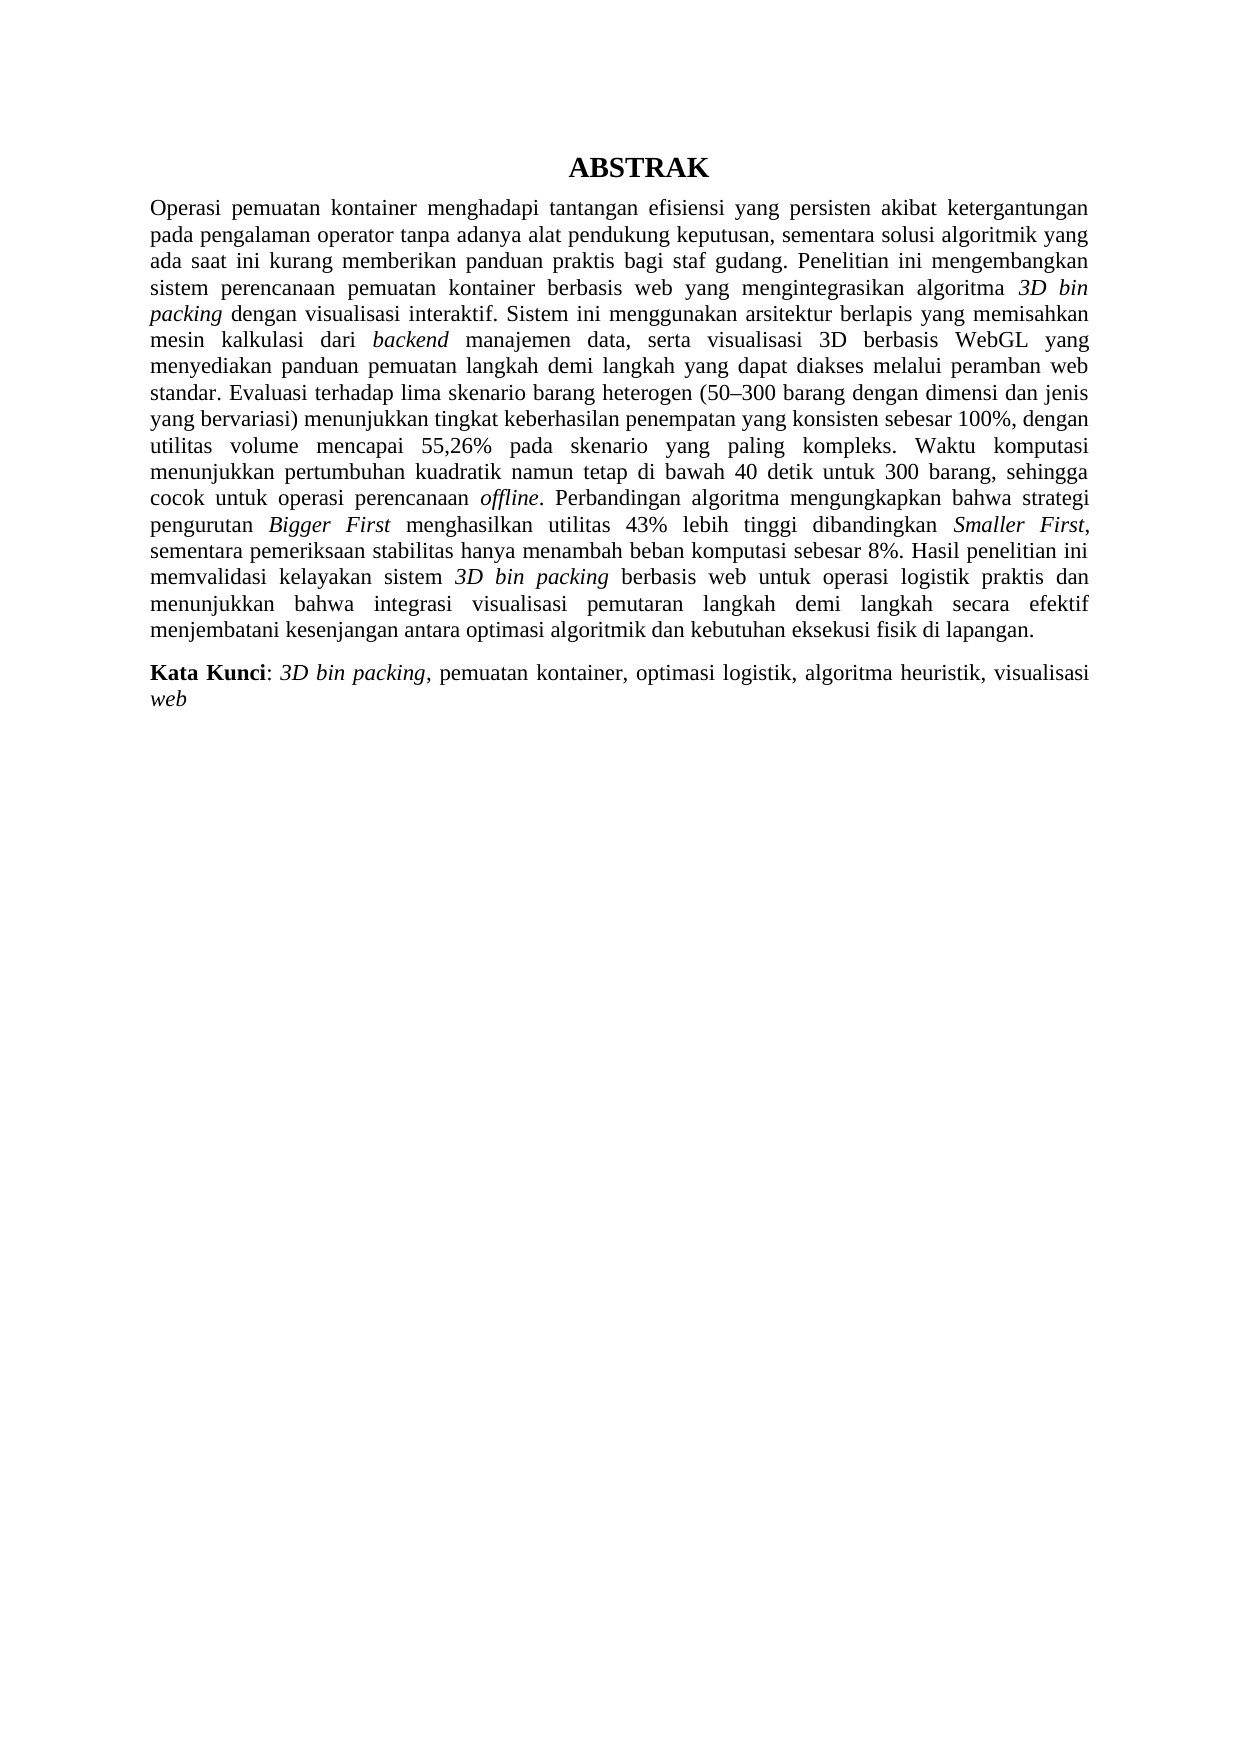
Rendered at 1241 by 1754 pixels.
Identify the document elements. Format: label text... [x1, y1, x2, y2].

text Operasi pemuatan kontainer menghadapi tantangan efisiensi yang persisten akibat ketergantungan pada pengalaman operator tanpa adanya alat pendukung keputusan, sementara solusi algoritmik yang ada saat ini kurang memberikan panduan praktis bagi staf gudang. Penelitian ini mengembangkan sistem perencanaan pemuatan kontainer berbasis web yang mengintegrasikan algoritma 3D bin packing dengan visualisasi interaktif. Sistem ini menggunakan arsitektur berlapis yang memisahkan mesin kalkulasi dari backend manajemen data, serta visualisasi 3D berbasis WebGL yang menyediakan panduan pemuatan langkah demi langkah yang dapat diakses melalui peramban web standar. Evaluasi terhadap lima skenario barang heterogen (50–300 barang dengan dimensi dan jenis yang bervariasi) menunjukkan tingkat keberhasilan penempatan yang konsisten sebesar 100%, dengan utilitas volume mencapai 55,26% pada skenario yang paling kompleks. Waktu komputasi menunjukkan pertumbuhan kuadratik namun tetap di bawah 40 detik untuk 300 barang, sehingga cocok untuk operasi perencanaan offline. Perbandingan algoritma mengungkapkan bahwa strategi pengurutan Bigger First menghasilkan utilitas 43% lebih tinggi dibandingkan Smaller First, sementara pemeriksaan stabilitas hanya menambah beban komputasi sebesar 8%. Hasil penelitian ini memvalidasi kelayakan sistem 3D bin packing berbasis web untuk operasi logistik praktis dan menunjukkan bahwa integrasi visualisasi pemutaran langkah demi langkah secara efektif menjembatani kesenjangan antara optimasi algoritmik dan kebutuhan eksekusi fisik di lapangan. [150, 194, 1090, 642]
text Kata Kunci: 3D bin packing, pemuatan kontainer, optimasi logistik, algoritma heuristik, visualisasi web [150, 659, 1090, 712]
subtitle ABSTRAK [187, 150, 1090, 183]
